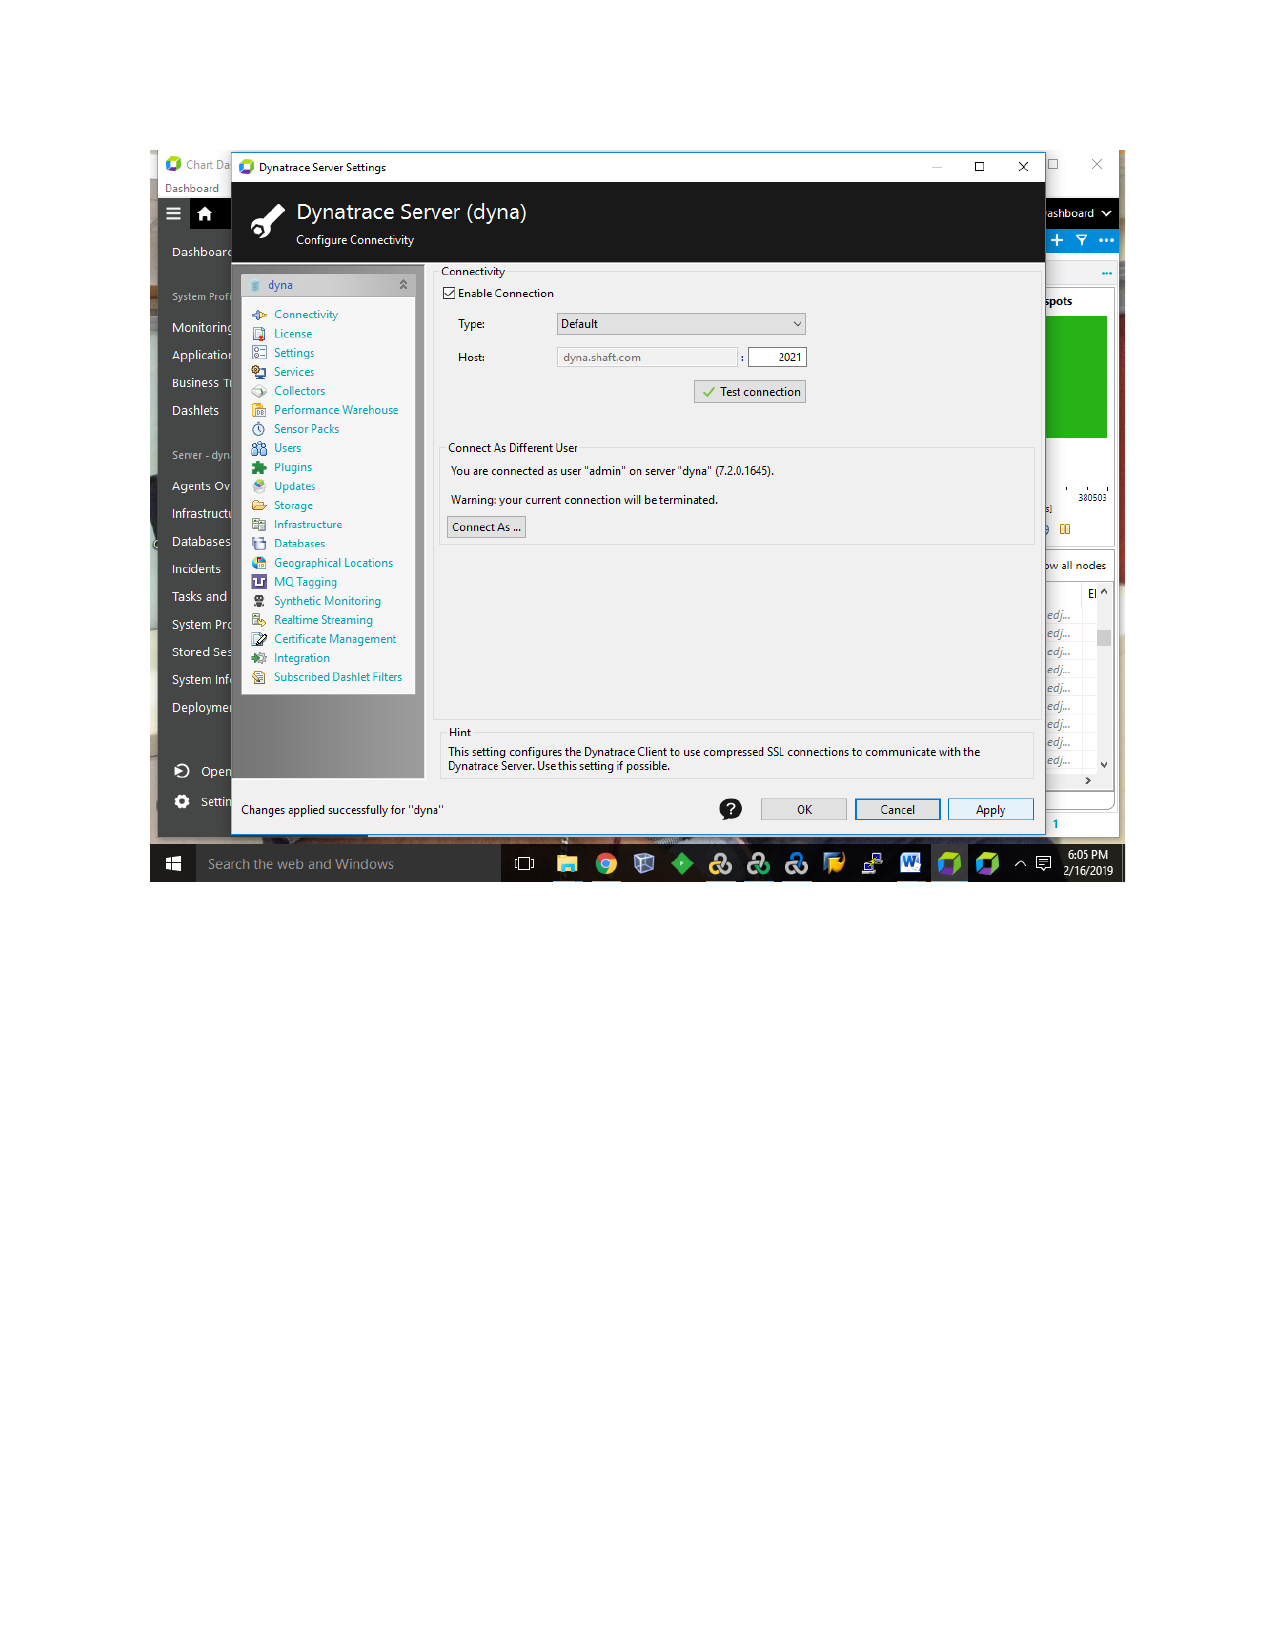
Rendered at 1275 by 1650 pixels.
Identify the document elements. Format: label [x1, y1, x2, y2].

picture [150, 150, 1125, 882]
